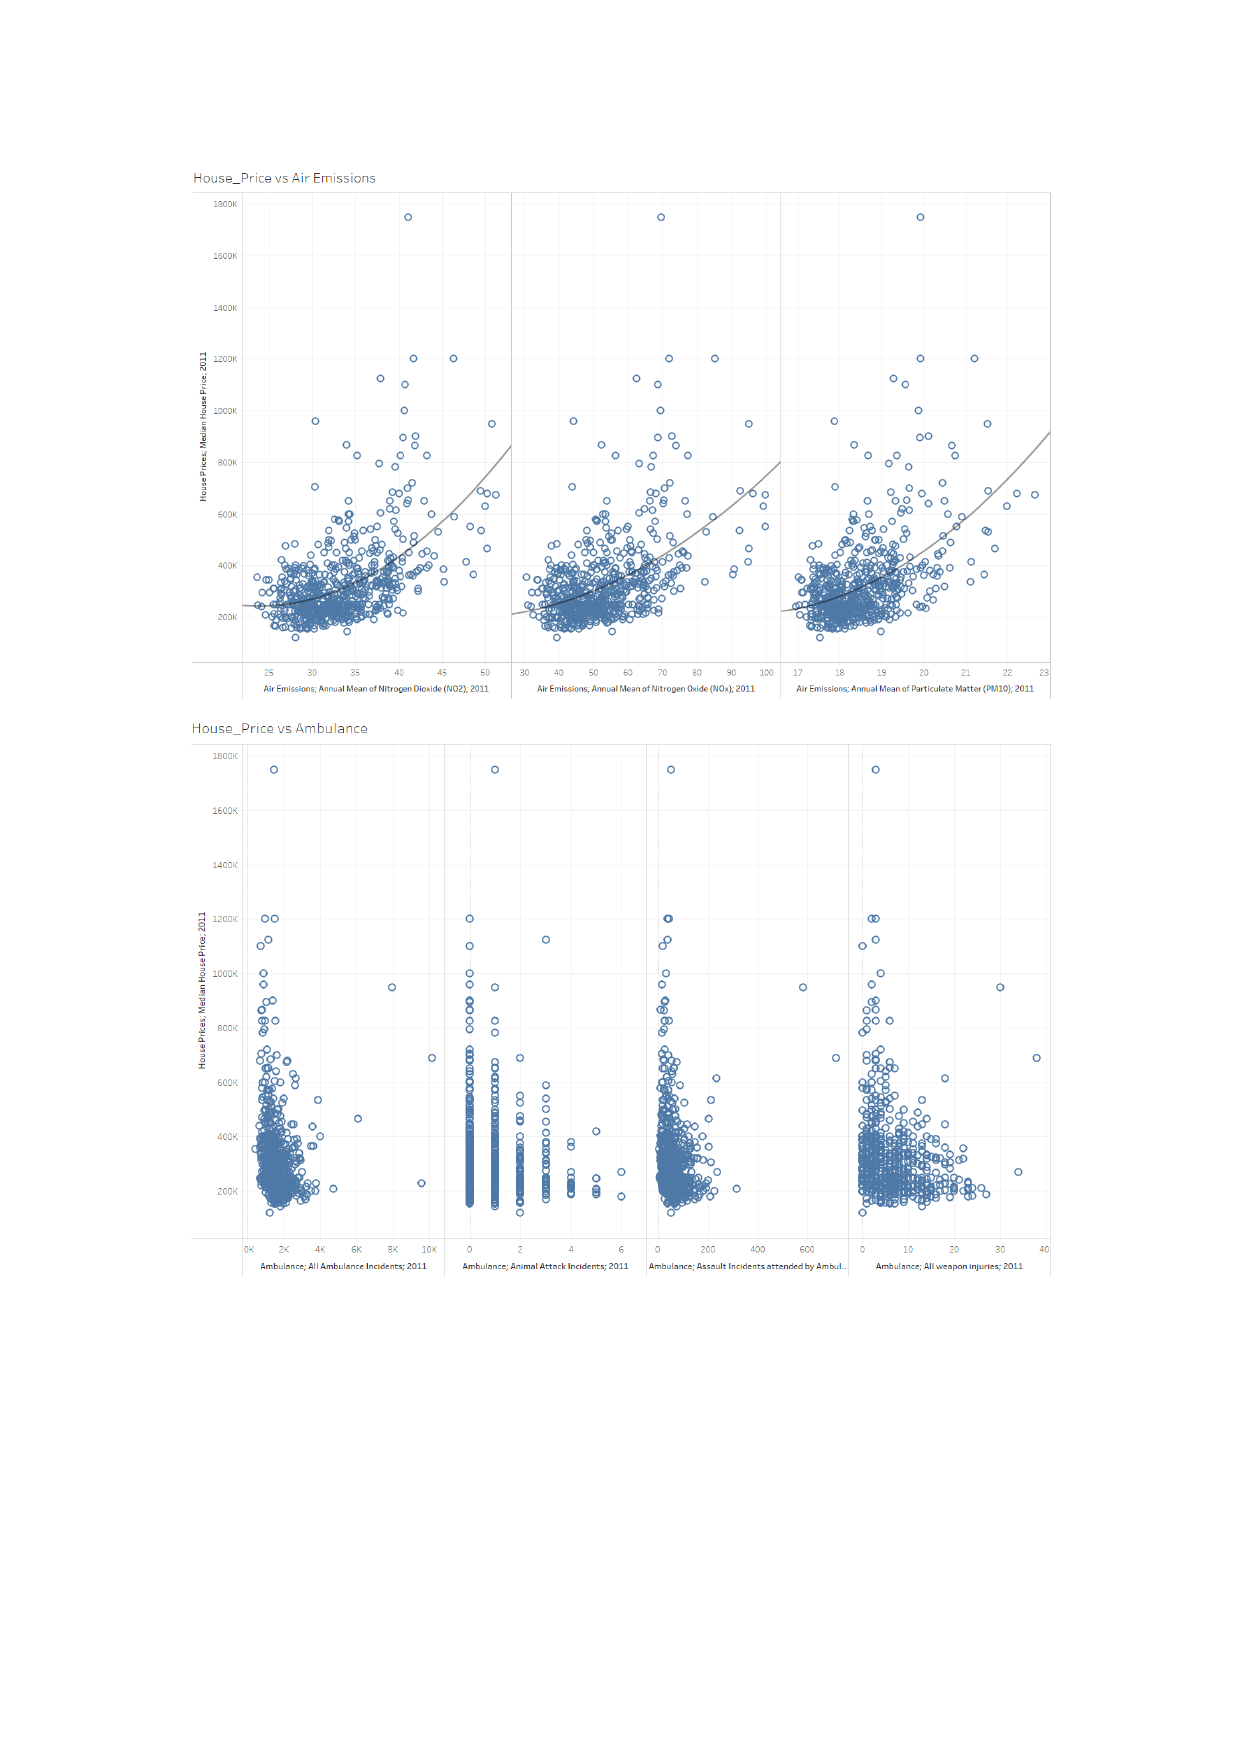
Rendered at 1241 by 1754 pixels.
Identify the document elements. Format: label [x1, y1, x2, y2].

picture [187, 714, 1053, 1278]
picture [187, 162, 1053, 701]
